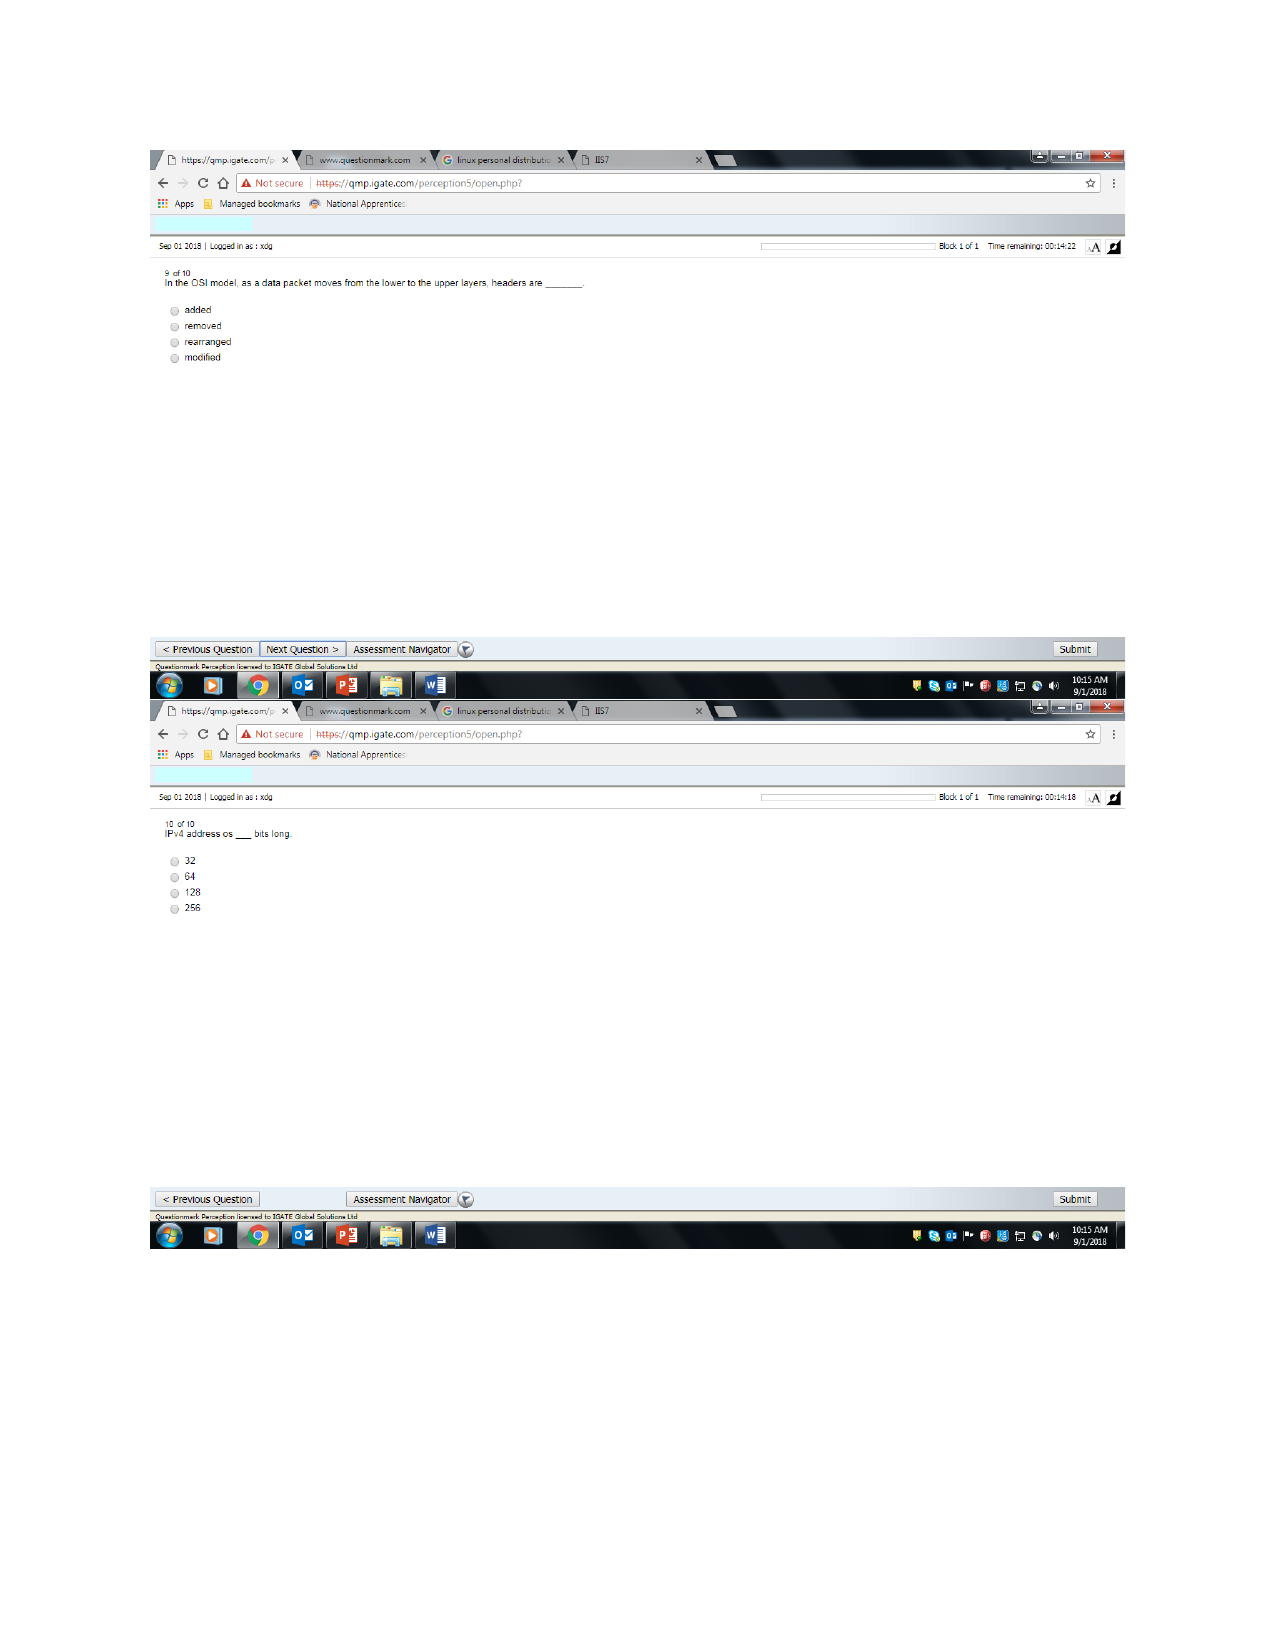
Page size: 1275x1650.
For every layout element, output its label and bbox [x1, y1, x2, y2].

picture [150, 150, 1125, 699]
picture [150, 700, 1125, 1249]
